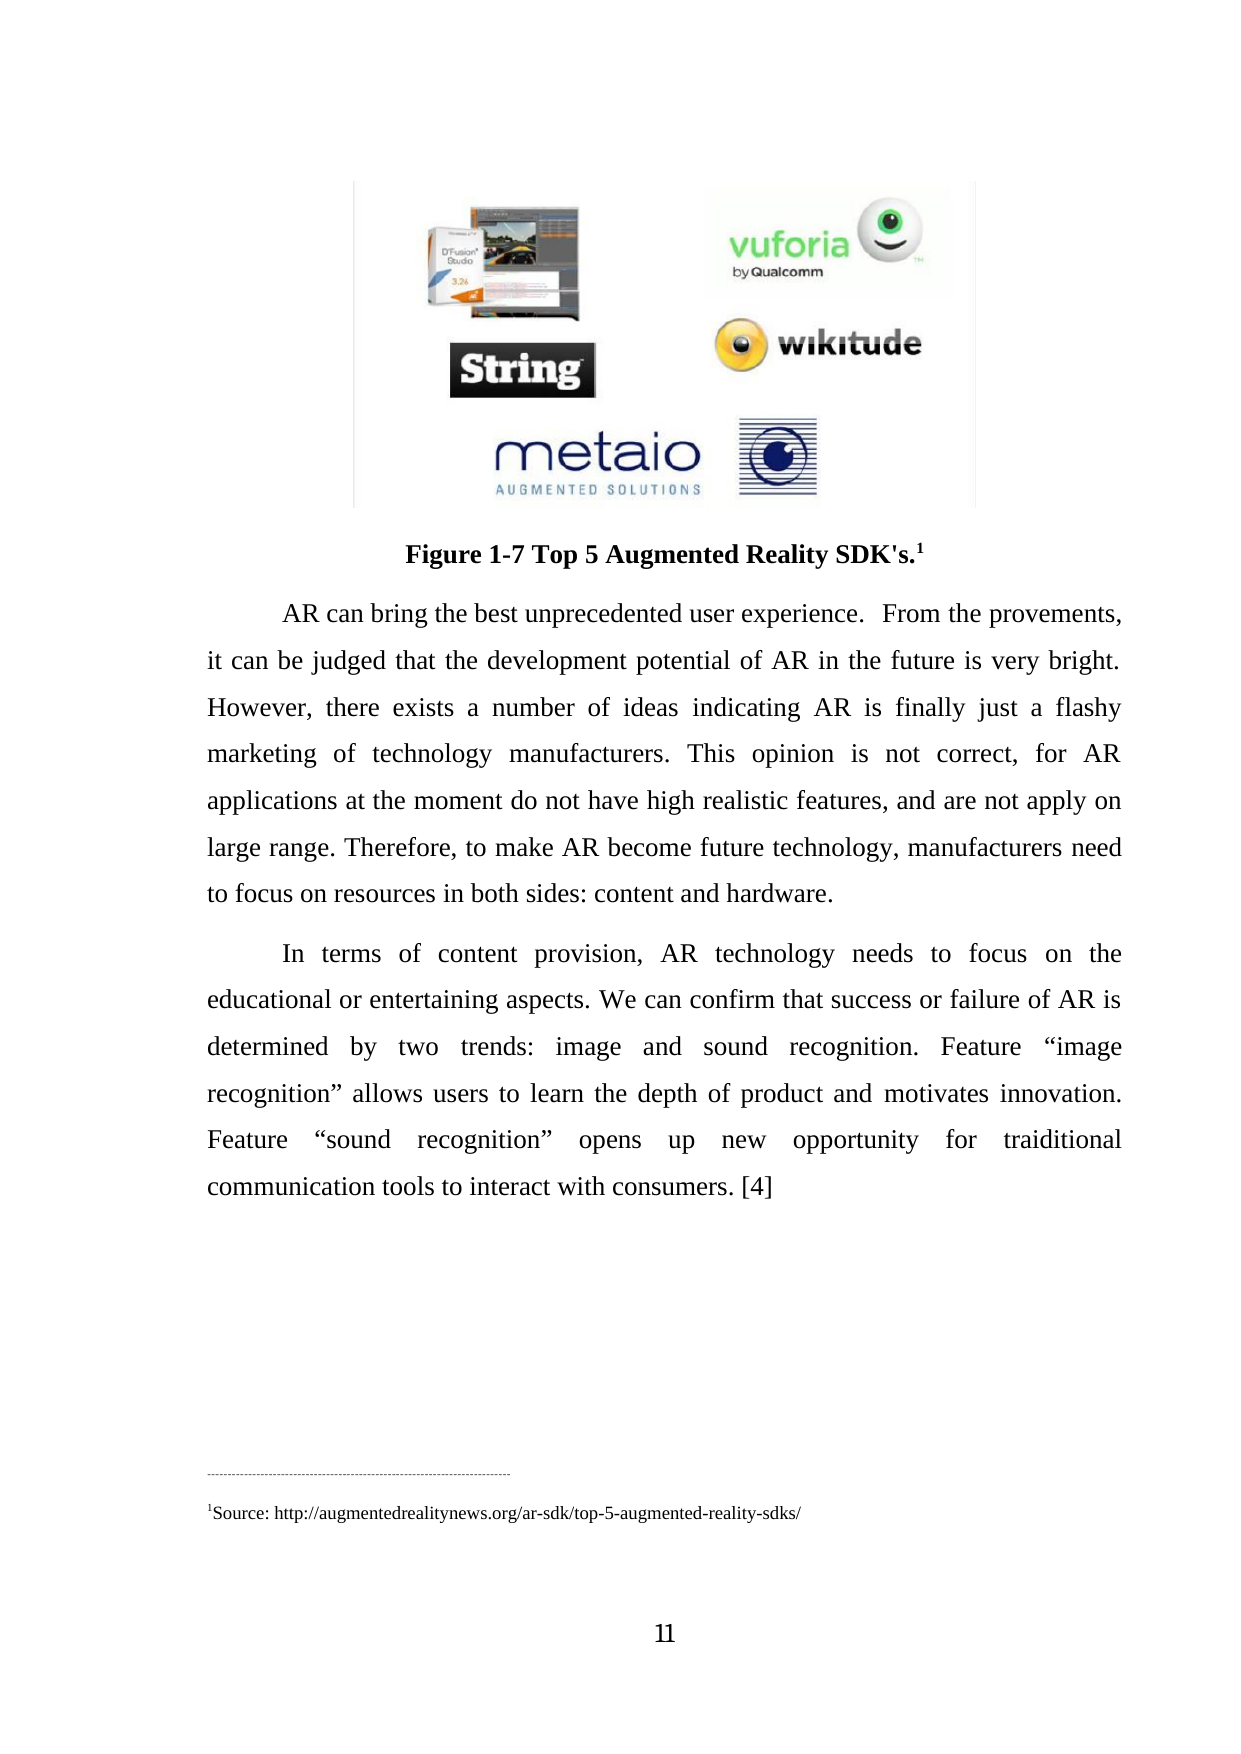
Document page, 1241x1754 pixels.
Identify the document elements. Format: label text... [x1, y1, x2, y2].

text AR can bring the best unprecedented user experience. From the provements, it can be judged that the development potential of AR in the future is very bright. However, there exists a number of ideas indicating AR is finally just a flashy marketing of technology manufacturers. This opinion is not correct, for AR applications at the moment do not have high realistic features, and are not apply on large range. Therefore, to make AR become future technology, manufacturers need to focus on resources in both sides: content and hardware. [207, 598, 1122, 909]
text In terms of content provision, AR technology needs to focus on the educational or entertaining aspects. We can confirm that success or failure of AR is determined by two trends: image and sound recognition. Feature “image recognition” allows users to learn the depth of product and motivates innovation. Feature “sound recognition” opens up new opportunity for traiditional communication tools to interact with consumers. [4] [207, 937, 1122, 1201]
text Figure 1-7 Top 5 Augmented Reality SDK's.1 [207, 538, 1122, 569]
text -------------------------------------------------------------------------- [207, 1468, 1122, 1482]
picture [353, 177, 976, 511]
text 1Source: http://augmentedrealitynews.org/ar-sdk/top-5-augmented-reality-sdks/ [207, 1502, 1122, 1523]
